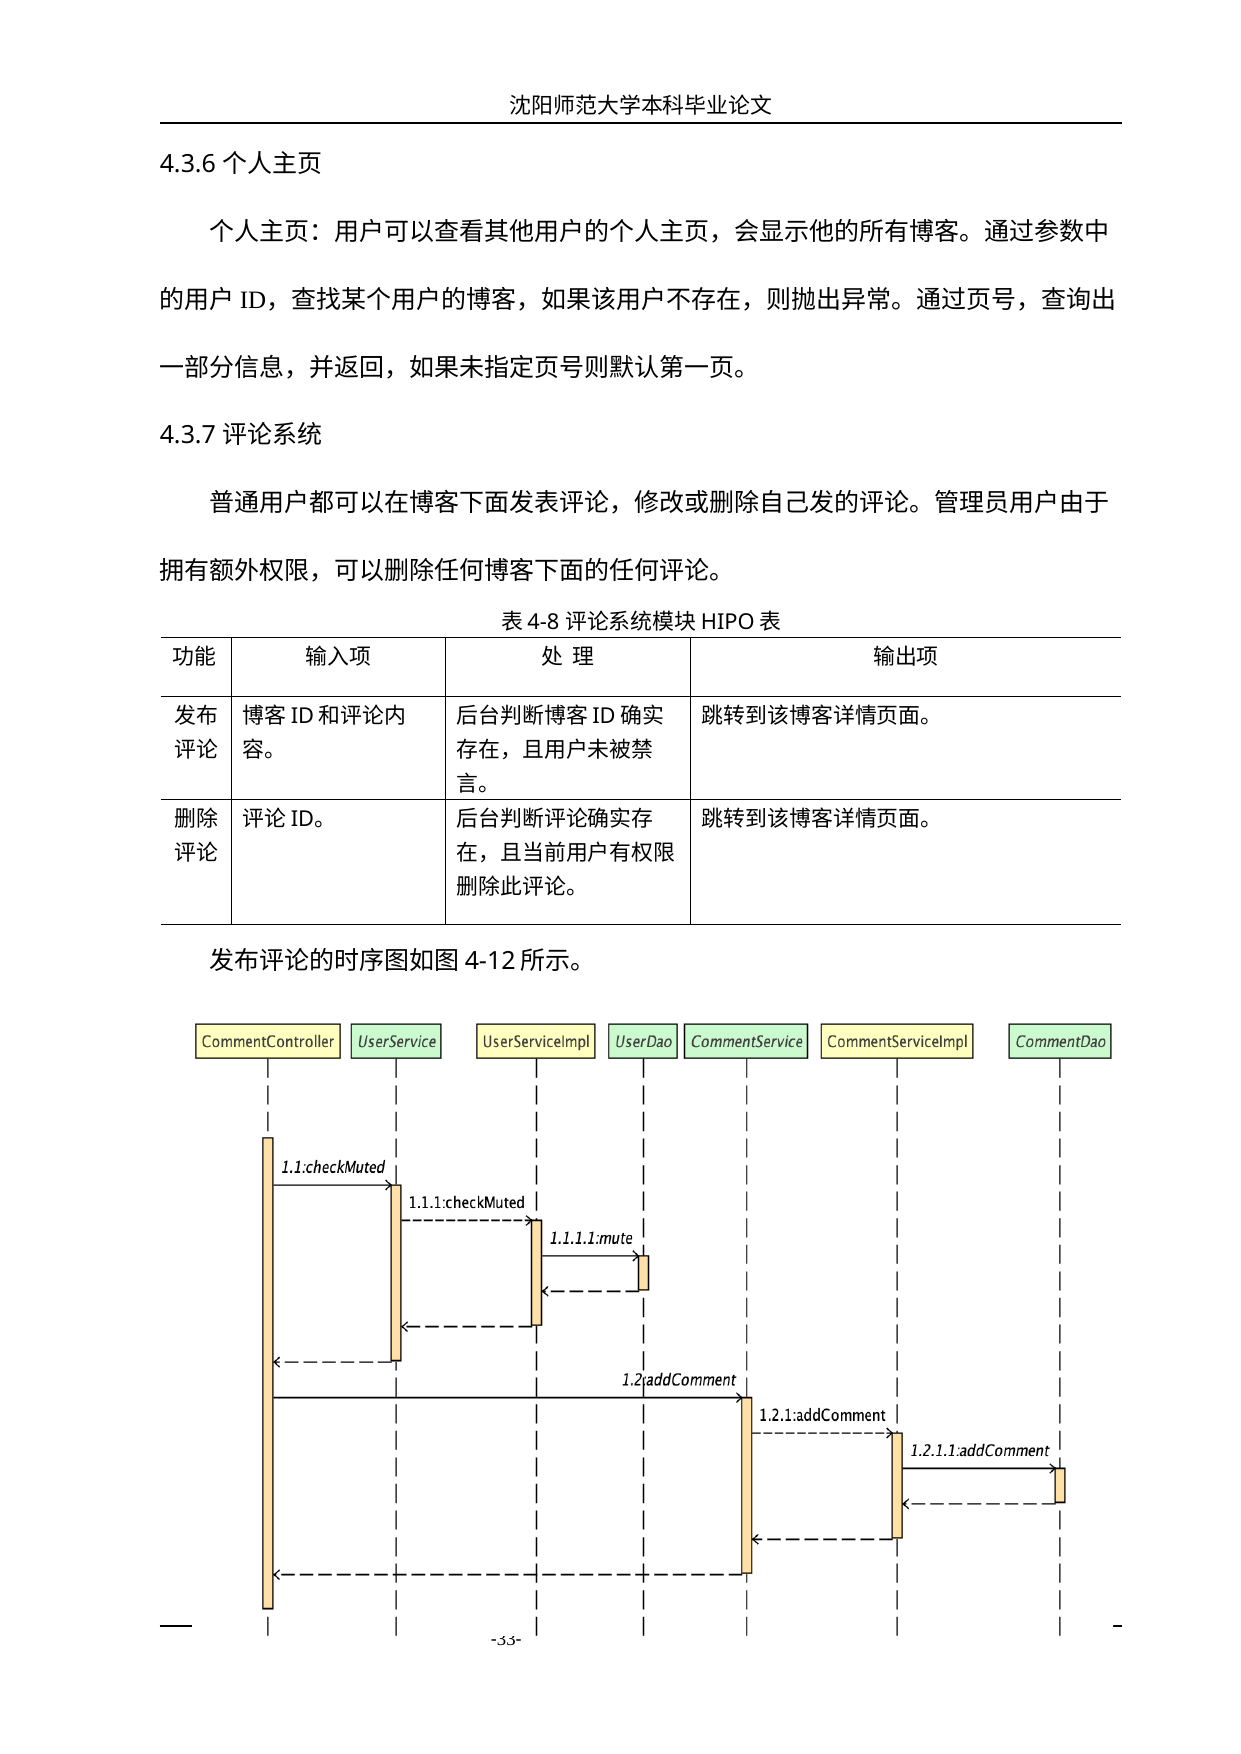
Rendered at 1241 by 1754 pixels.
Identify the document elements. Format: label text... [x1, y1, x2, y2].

text 个人主页：用户可以查看其他用户的个人主页，会显示他的所有博客。通过参数中的用户ID，查找某个用户的博客，如果该用户不存在，则抛出异常。通过页号，查询出一部分信息，并返回，如果未指定页号则默认第一页。 [159, 195, 1122, 399]
table_header 输入项 [232, 638, 445, 696]
picture [192, 1016, 1114, 1636]
table_cell 博客ID和评论内容。 [232, 697, 445, 799]
text 发布评论的时序图如图4-12所示。 [159, 925, 1122, 993]
table_cell 后台判断博客ID确实存在，且用户未被禁言。 [446, 697, 690, 799]
table_cell 后台判断评论确实存在，且当前用户有权限删除此评论。 [446, 800, 690, 924]
table_header 处 理 [446, 638, 690, 696]
table_cell 跳转到该博客详情页面。 [691, 697, 1121, 799]
table_cell 跳转到该博客详情页面。 [691, 800, 1121, 924]
table_cell 发布评论 [161, 697, 231, 799]
subtitle 4.3.7 评论系统 [159, 399, 1122, 467]
subtitle 4.3.6 个人主页 [159, 127, 1122, 195]
table_cell 删除评论 [161, 800, 231, 924]
table_header 输出项 [691, 638, 1121, 696]
text 普通用户都可以在博客下面发表评论，修改或删除自己发的评论。管理员用户由于拥有额外权限，可以删除任何博客下面的任何评论。 [159, 467, 1122, 603]
table_cell 评论ID。 [232, 800, 445, 924]
table_header 功能 [161, 638, 231, 696]
text 表4-8 评论系统模块HIPO表 [159, 603, 1122, 637]
